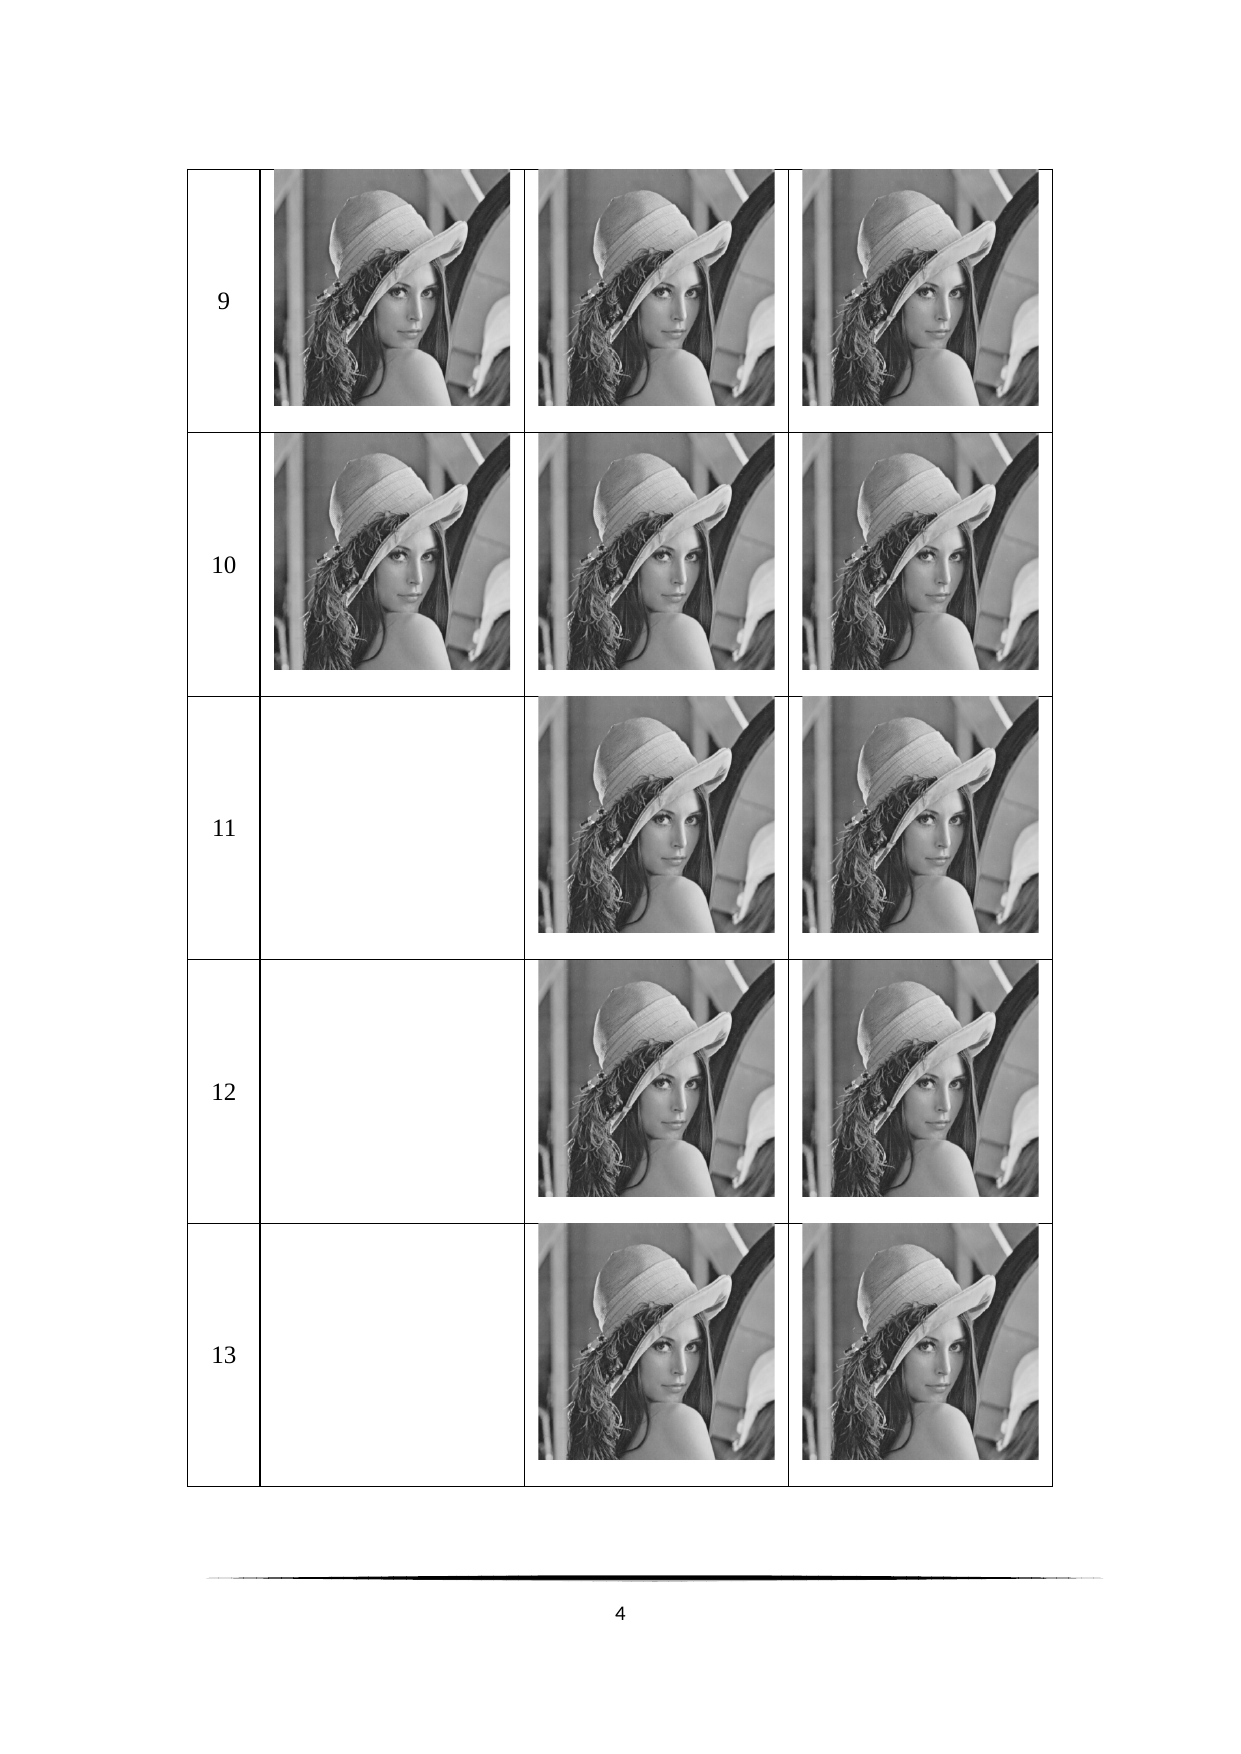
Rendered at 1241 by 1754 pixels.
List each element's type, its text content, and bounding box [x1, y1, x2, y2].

table_cell 10 [188, 433, 259, 696]
table_cell [525, 433, 788, 696]
table_cell [261, 433, 524, 696]
table_cell 9 [188, 170, 259, 432]
table_cell [525, 960, 788, 1223]
picture [538, 433, 775, 670]
picture [538, 696, 775, 933]
table_cell [789, 1224, 1052, 1486]
table_cell [261, 170, 524, 432]
table_cell [525, 170, 788, 432]
table_cell [789, 960, 1052, 1223]
table_cell 11 [188, 697, 259, 959]
table_cell [789, 170, 1052, 432]
table_cell [261, 960, 524, 1223]
table_cell [525, 1224, 788, 1486]
table_cell 13 [188, 1224, 259, 1486]
table_cell [789, 433, 1052, 696]
picture [538, 960, 775, 1197]
table_cell [261, 1224, 524, 1486]
picture [802, 696, 1039, 933]
picture [538, 1223, 775, 1460]
picture [274, 169, 511, 406]
picture [802, 1223, 1039, 1460]
table_cell [525, 697, 788, 959]
picture [802, 169, 1039, 406]
picture [206, 1574, 1104, 1582]
table_cell [789, 697, 1052, 959]
table_cell 12 [188, 960, 259, 1223]
picture [538, 169, 775, 406]
picture [802, 433, 1039, 670]
picture [274, 433, 511, 670]
picture [802, 960, 1039, 1197]
table_cell [261, 697, 524, 959]
